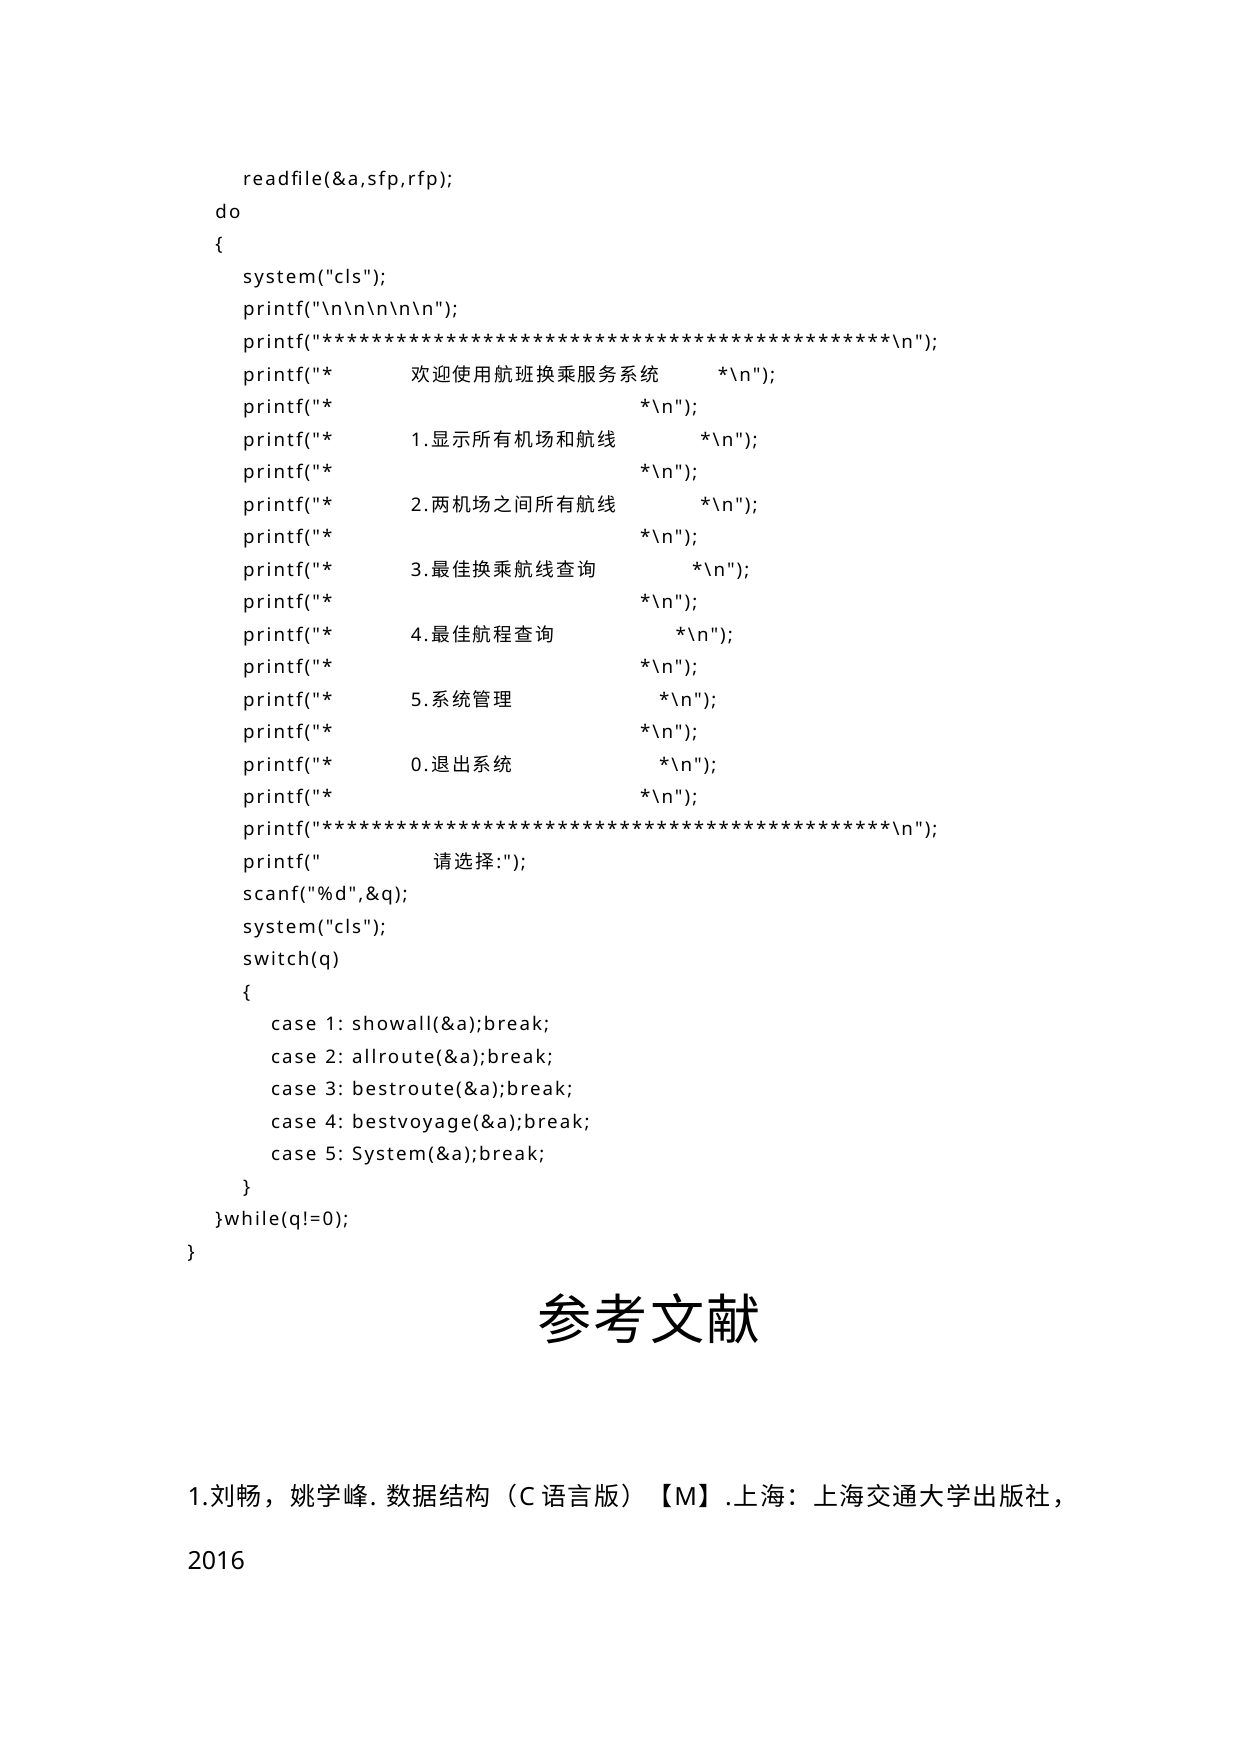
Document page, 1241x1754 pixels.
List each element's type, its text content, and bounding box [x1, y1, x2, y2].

text case 1: showall(&a);break; [187, 1007, 1053, 1039]
text printf("* 2.两机场之间所有航线 *\n"); [187, 487, 1053, 519]
text scanf("%d",&q); [187, 877, 1053, 909]
text { [187, 227, 1053, 259]
text } [187, 1169, 1053, 1202]
text system("cls"); [187, 259, 1053, 292]
text printf("* *\n"); [187, 584, 1053, 617]
text printf("**********************************************\n"); [187, 324, 1053, 357]
text printf("* *\n"); [187, 454, 1053, 487]
text readfile(&a,sfp,rfp); [187, 162, 1053, 194]
text 1.刘畅，姚学峰. 数据结构（C语言版）【M】.上海：上海交通大学出版社，2016 [187, 1462, 1053, 1592]
text do [187, 194, 1053, 227]
text case 2: allroute(&a);break; [187, 1039, 1053, 1072]
text printf("* *\n"); [187, 649, 1053, 682]
text switch(q) [187, 942, 1053, 974]
text 参考文献 [187, 1267, 1053, 1364]
text system("cls"); [187, 909, 1053, 942]
text printf("* 5.系统管理 *\n"); [187, 682, 1053, 714]
text printf("* 1.显示所有机场和航线 *\n"); [187, 422, 1053, 454]
text case 4: bestvoyage(&a);break; [187, 1104, 1053, 1137]
text printf("* *\n"); [187, 389, 1053, 422]
text printf("**********************************************\n"); [187, 812, 1053, 844]
text printf("* *\n"); [187, 714, 1053, 747]
text printf("* 3.最佳换乘航线查询 *\n"); [187, 552, 1053, 584]
text printf("* *\n"); [187, 779, 1053, 812]
text printf("* *\n"); [187, 519, 1053, 552]
text { [187, 974, 1053, 1007]
text }while(q!=0); [187, 1202, 1053, 1234]
text } [187, 1234, 1053, 1267]
text case 5: System(&a);break; [187, 1137, 1053, 1169]
text printf(" 请选择:"); [187, 844, 1053, 877]
text printf("\n\n\n\n\n"); [187, 292, 1053, 324]
text printf("* 0.退出系统 *\n"); [187, 747, 1053, 779]
text case 3: bestroute(&a);break; [187, 1072, 1053, 1104]
text printf("* 4.最佳航程查询 *\n"); [187, 617, 1053, 649]
text printf("* 欢迎使用航班换乘服务系统 *\n"); [187, 357, 1053, 389]
